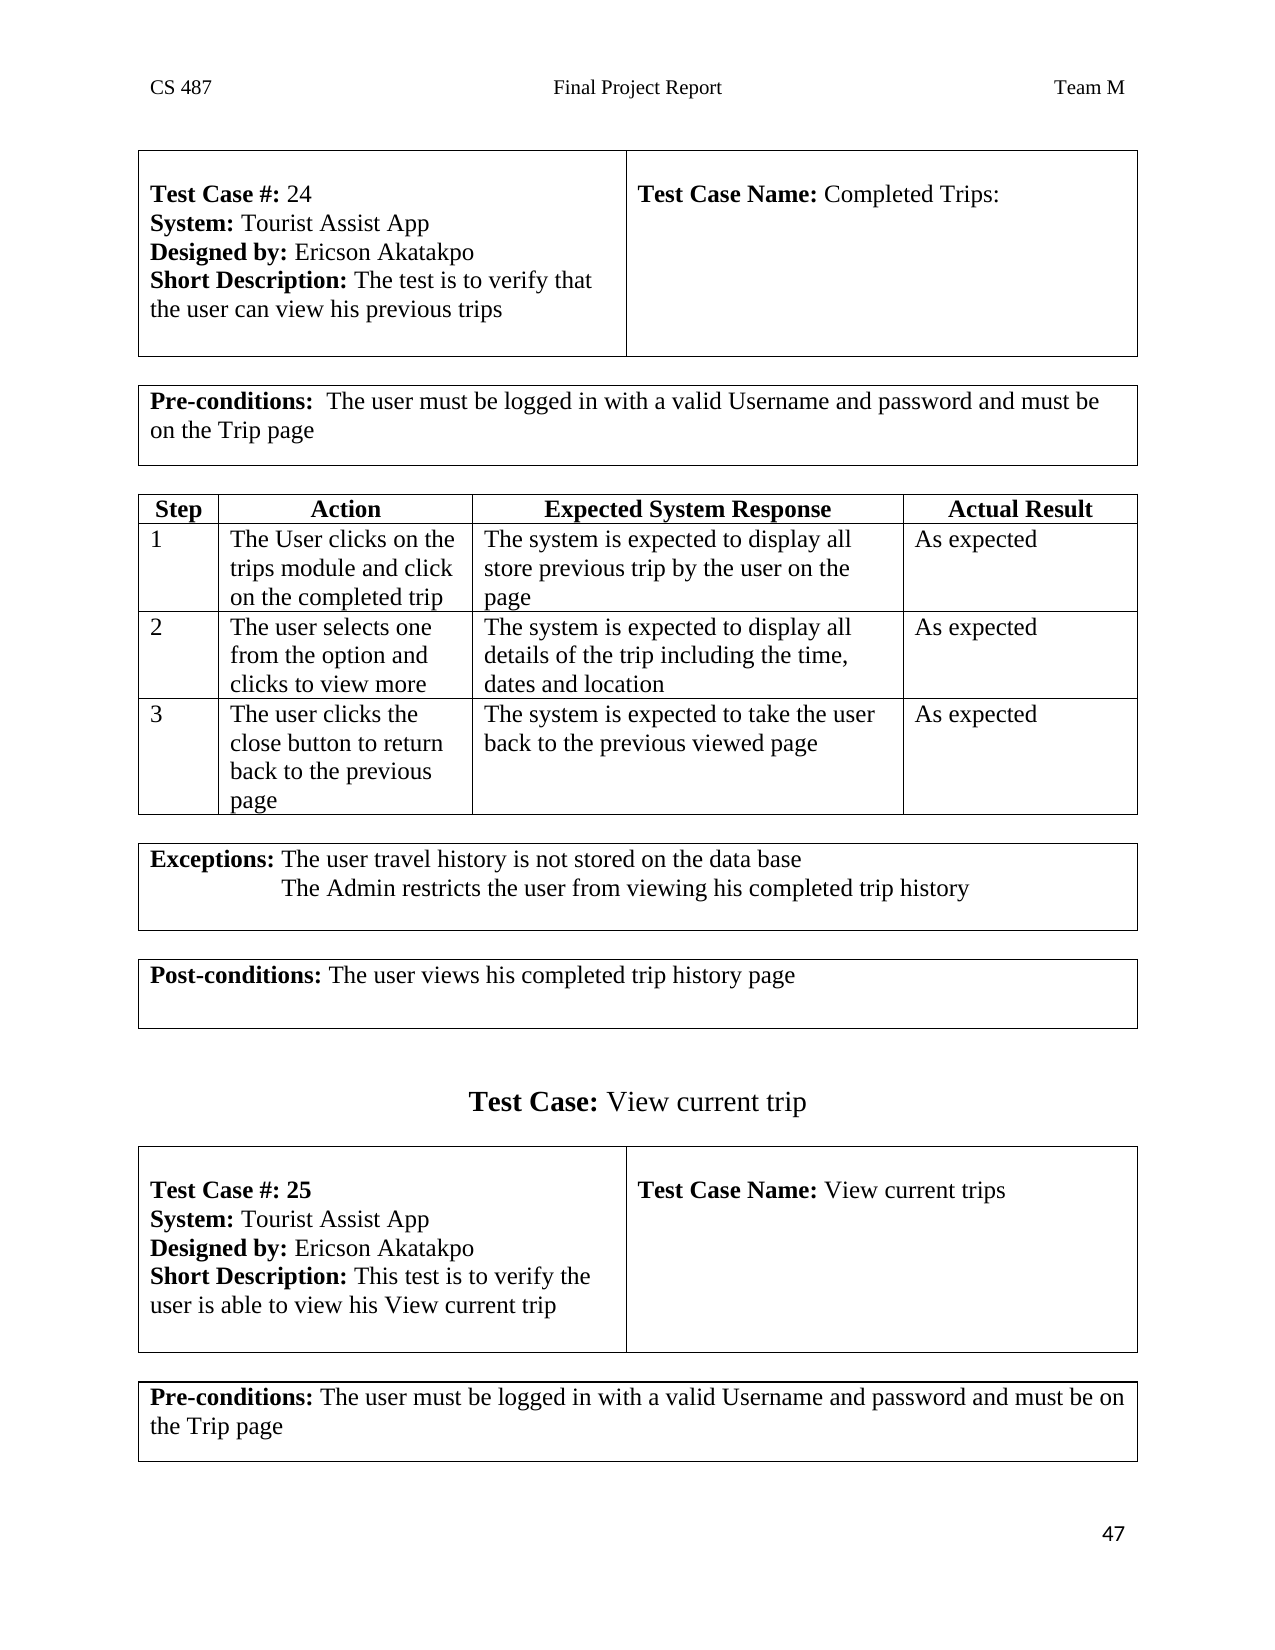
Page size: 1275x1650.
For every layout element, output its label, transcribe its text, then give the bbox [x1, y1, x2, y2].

table_cell As expected [904, 612, 1137, 698]
table_cell The system is expected to display all store previous trip by the user on the page [473, 524, 903, 611]
table_cell The user clicks the close button to return back to the previous page [219, 699, 472, 814]
table_header Action [219, 495, 472, 523]
table_header Test Case Name: Completed Trips: [627, 151, 1137, 356]
table_header Post-conditions: The user views his completed trip history page [139, 960, 1137, 1027]
table_header Actual Result [904, 495, 1137, 523]
table_cell The user selects one from the option and clicks to view more [219, 612, 472, 698]
table_cell 3 [139, 699, 218, 814]
table_cell As expected [904, 699, 1137, 814]
table_header Exceptions: The user travel history is not stored on the data base The Admin restricts the user from viewing his completed trip history [139, 844, 1137, 929]
table_cell 1 [139, 524, 218, 611]
table_cell The system is expected to take the user back to the previous viewed page [473, 699, 903, 814]
table_header Test Case #: 25 System: Tourist Assist App Designed by: Ericson Akatakpo Short Description: This test is to verify the user is able to view his View current trip [139, 1147, 626, 1352]
table_header Pre-conditions: The user must be logged in with a valid Username and password and must be on the Trip page [139, 1383, 1137, 1461]
table_cell As expected [904, 524, 1137, 611]
table_cell The system is expected to display all details of the trip including the time, dates and location [473, 612, 903, 698]
table_cell 2 [139, 612, 218, 698]
table_header Step [139, 495, 218, 523]
table_header Test Case #: 24 System: Tourist Assist App Designed by: Ericson Akatakpo Short Description: The test is to verify that the user can view his previous trips [139, 151, 626, 356]
table_header Expected System Response [473, 495, 903, 523]
table_cell The User clicks on the trips module and click on the completed trip [219, 524, 472, 611]
text Test Case: View current trip [150, 1084, 1125, 1118]
table_header Test Case Name: View current trips [627, 1147, 1137, 1352]
table_header Pre-conditions: The user must be logged in with a valid Username and password and must be on the Trip page [139, 386, 1137, 464]
